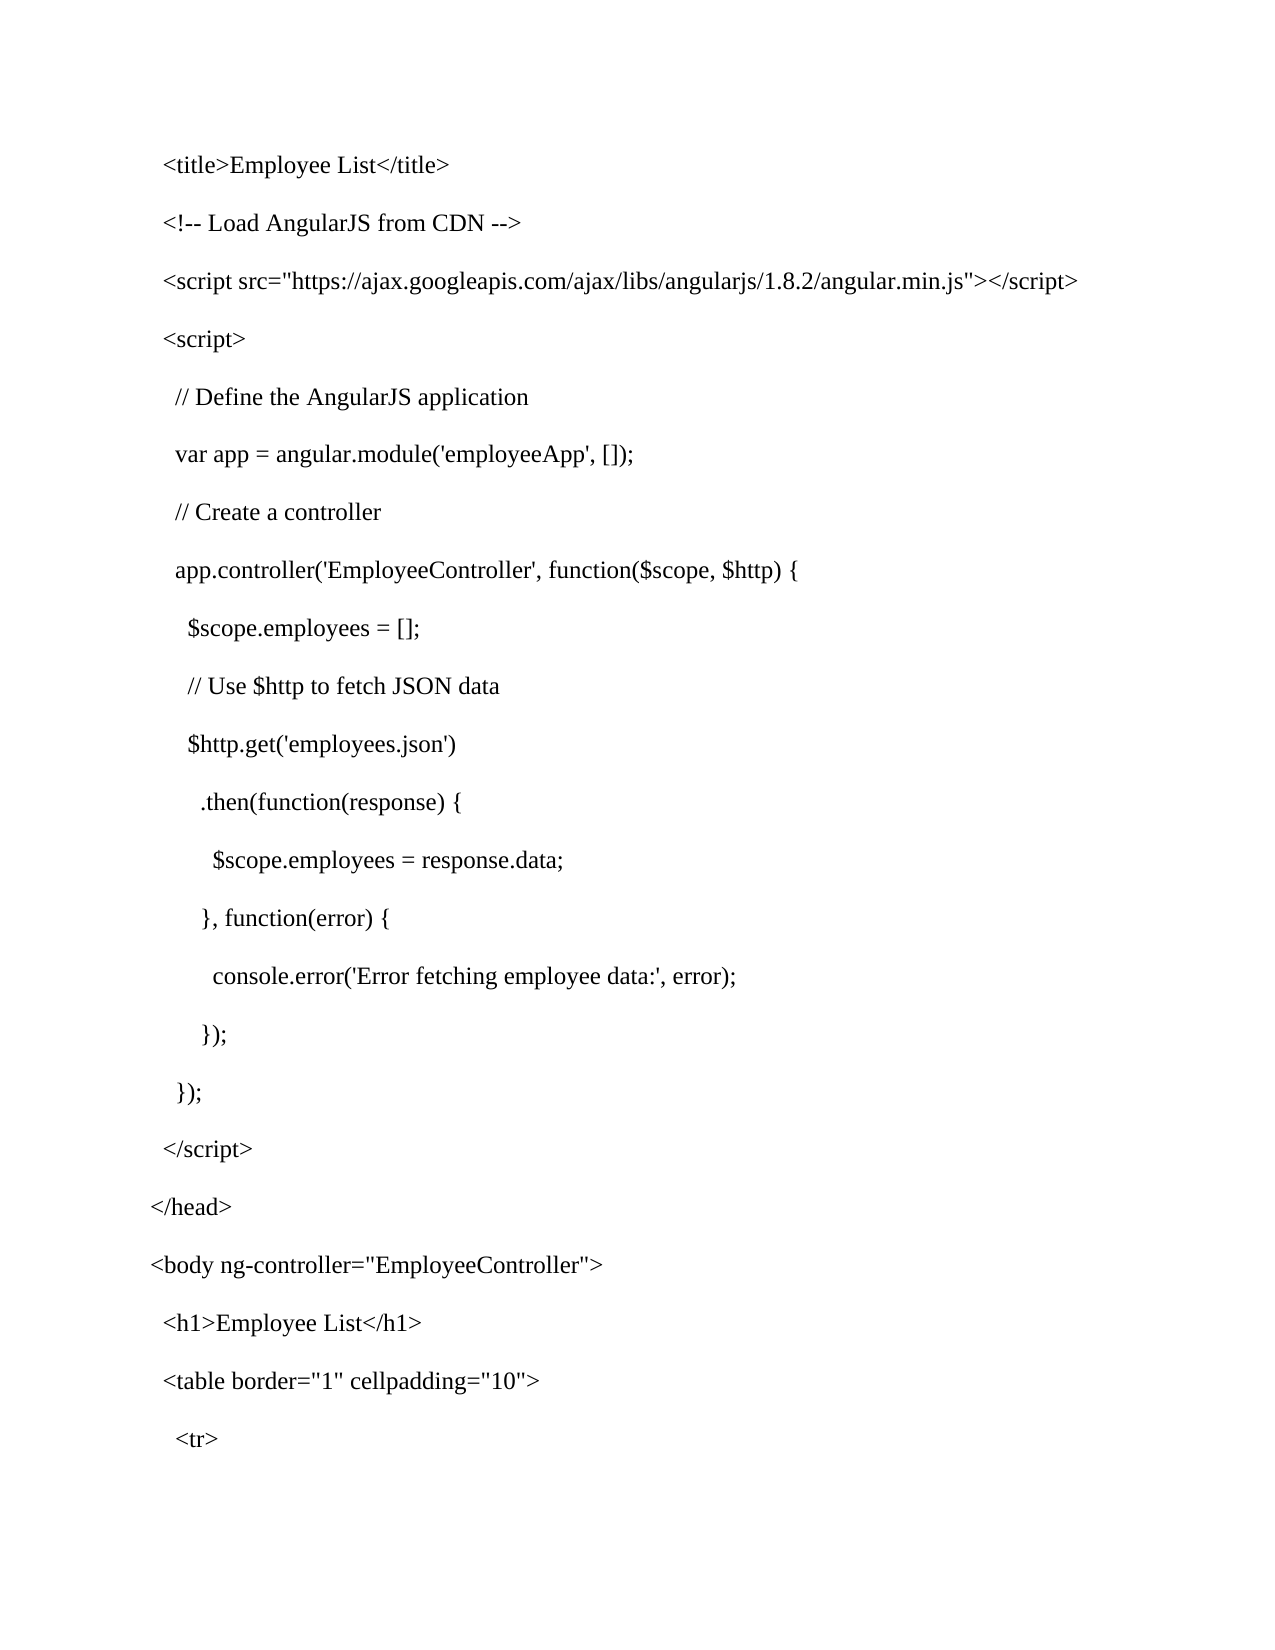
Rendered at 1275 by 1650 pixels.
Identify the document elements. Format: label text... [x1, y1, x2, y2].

text // Define the AngularJS application [150, 382, 1125, 410]
text </head> [150, 1192, 1125, 1221]
text $scope.employees = []; [150, 613, 1125, 642]
text // Create a controller [150, 497, 1125, 526]
text <script src="https://ajax.googleapis.com/ajax/libs/angularjs/1.8.2/angular.min.js"></script> [150, 266, 1125, 294]
text .then(function(response) { [150, 787, 1125, 816]
text $scope.employees = response.data; [150, 845, 1125, 874]
text <script> [150, 324, 1125, 352]
text var app = angular.module('employeeApp', []); [150, 439, 1125, 468]
text <h1>Employee List</h1> [150, 1308, 1125, 1337]
text <body ng-controller="EmployeeController"> [150, 1250, 1125, 1279]
text <!-- Load AngularJS from CDN --> [150, 208, 1125, 237]
text $http.get('employees.json') [150, 729, 1125, 758]
text }); [150, 1019, 1125, 1047]
text <title>Employee List</title> [150, 150, 1125, 179]
text }); [150, 1077, 1125, 1105]
text // Use $http to fetch JSON data [150, 671, 1125, 700]
text }, function(error) { [150, 903, 1125, 932]
text app.controller('EmployeeController', function($scope, $http) { [150, 555, 1125, 584]
text </script> [150, 1134, 1125, 1163]
text console.error('Error fetching employee data:', error); [150, 961, 1125, 989]
text <tr> [150, 1424, 1125, 1453]
text <table border="1" cellpadding="10"> [150, 1366, 1125, 1395]
